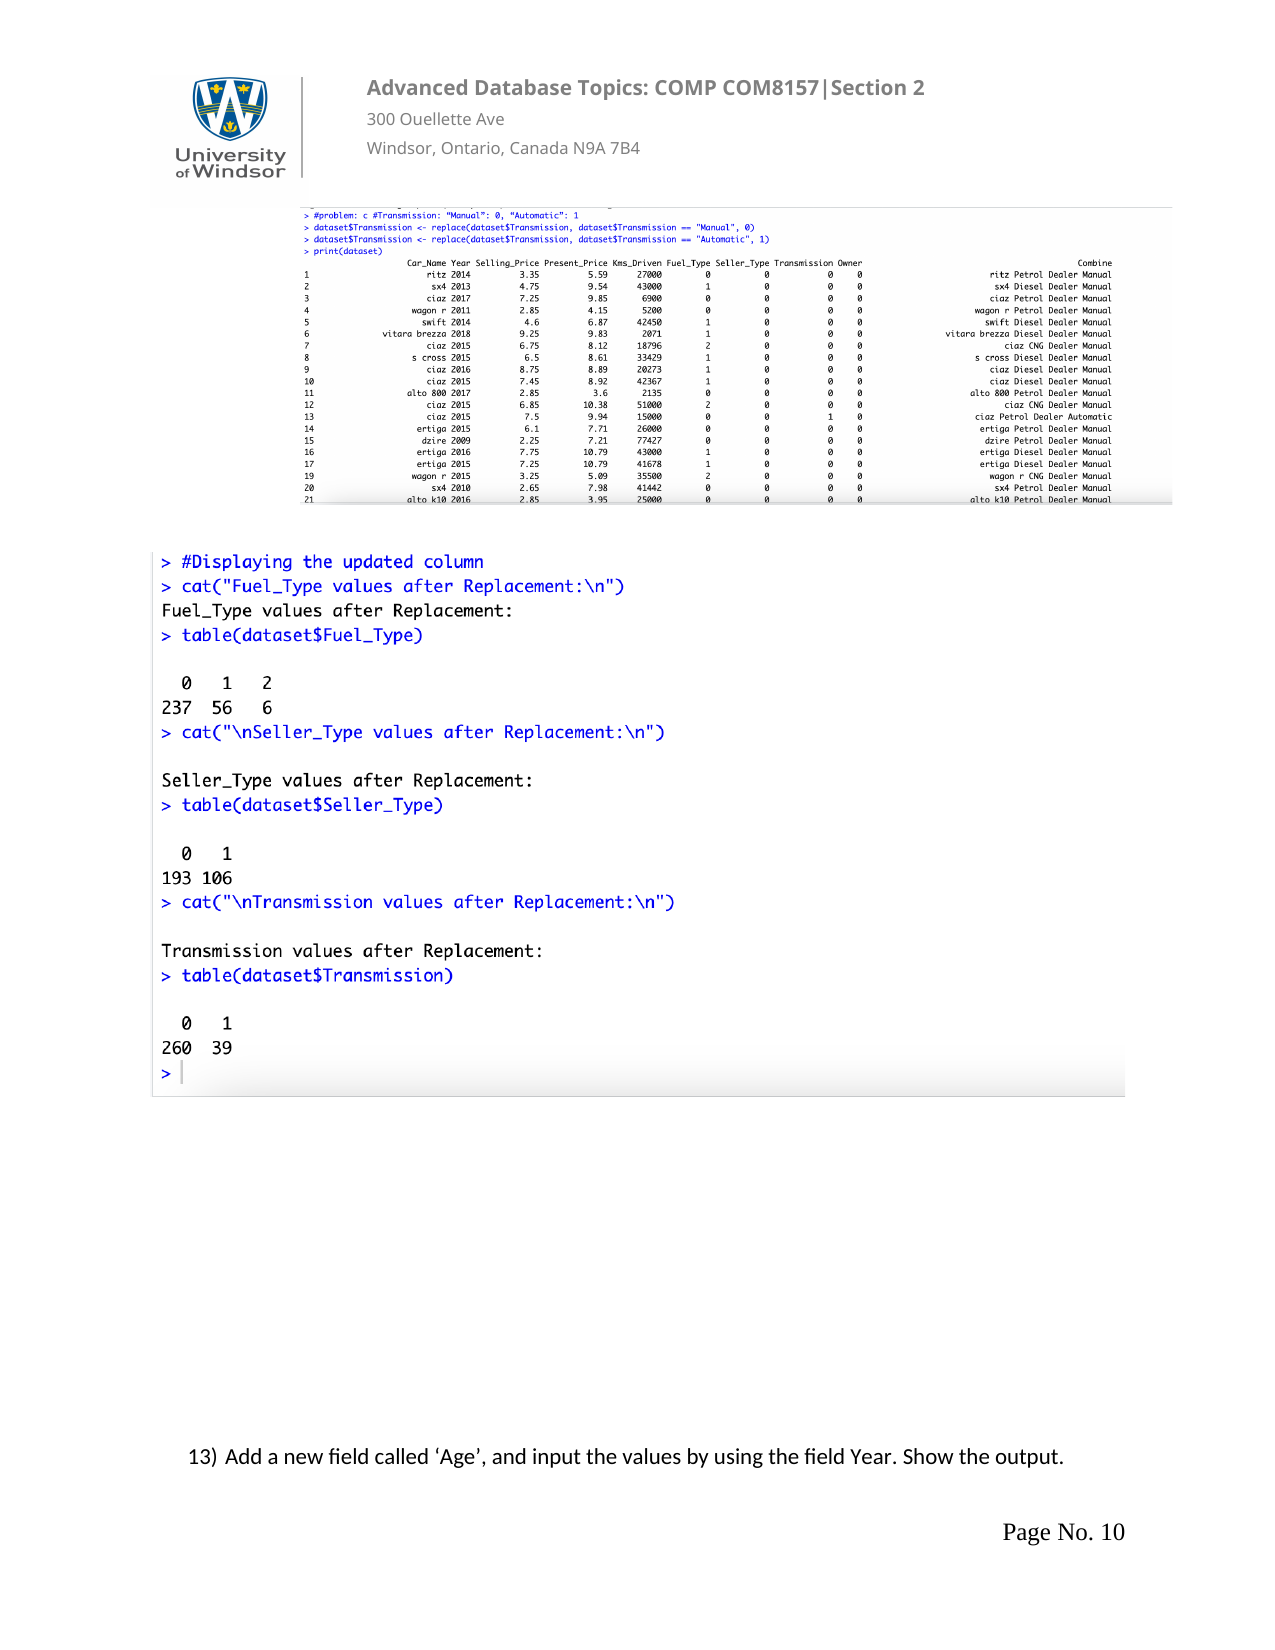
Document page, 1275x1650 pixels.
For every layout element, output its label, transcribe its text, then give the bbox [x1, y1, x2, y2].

picture [150, 552, 1125, 1097]
picture [150, 75, 1173, 505]
list Add a new field called ‘Age’, and input the values by using the field Year. Show the output. [187, 1442, 1125, 1470]
